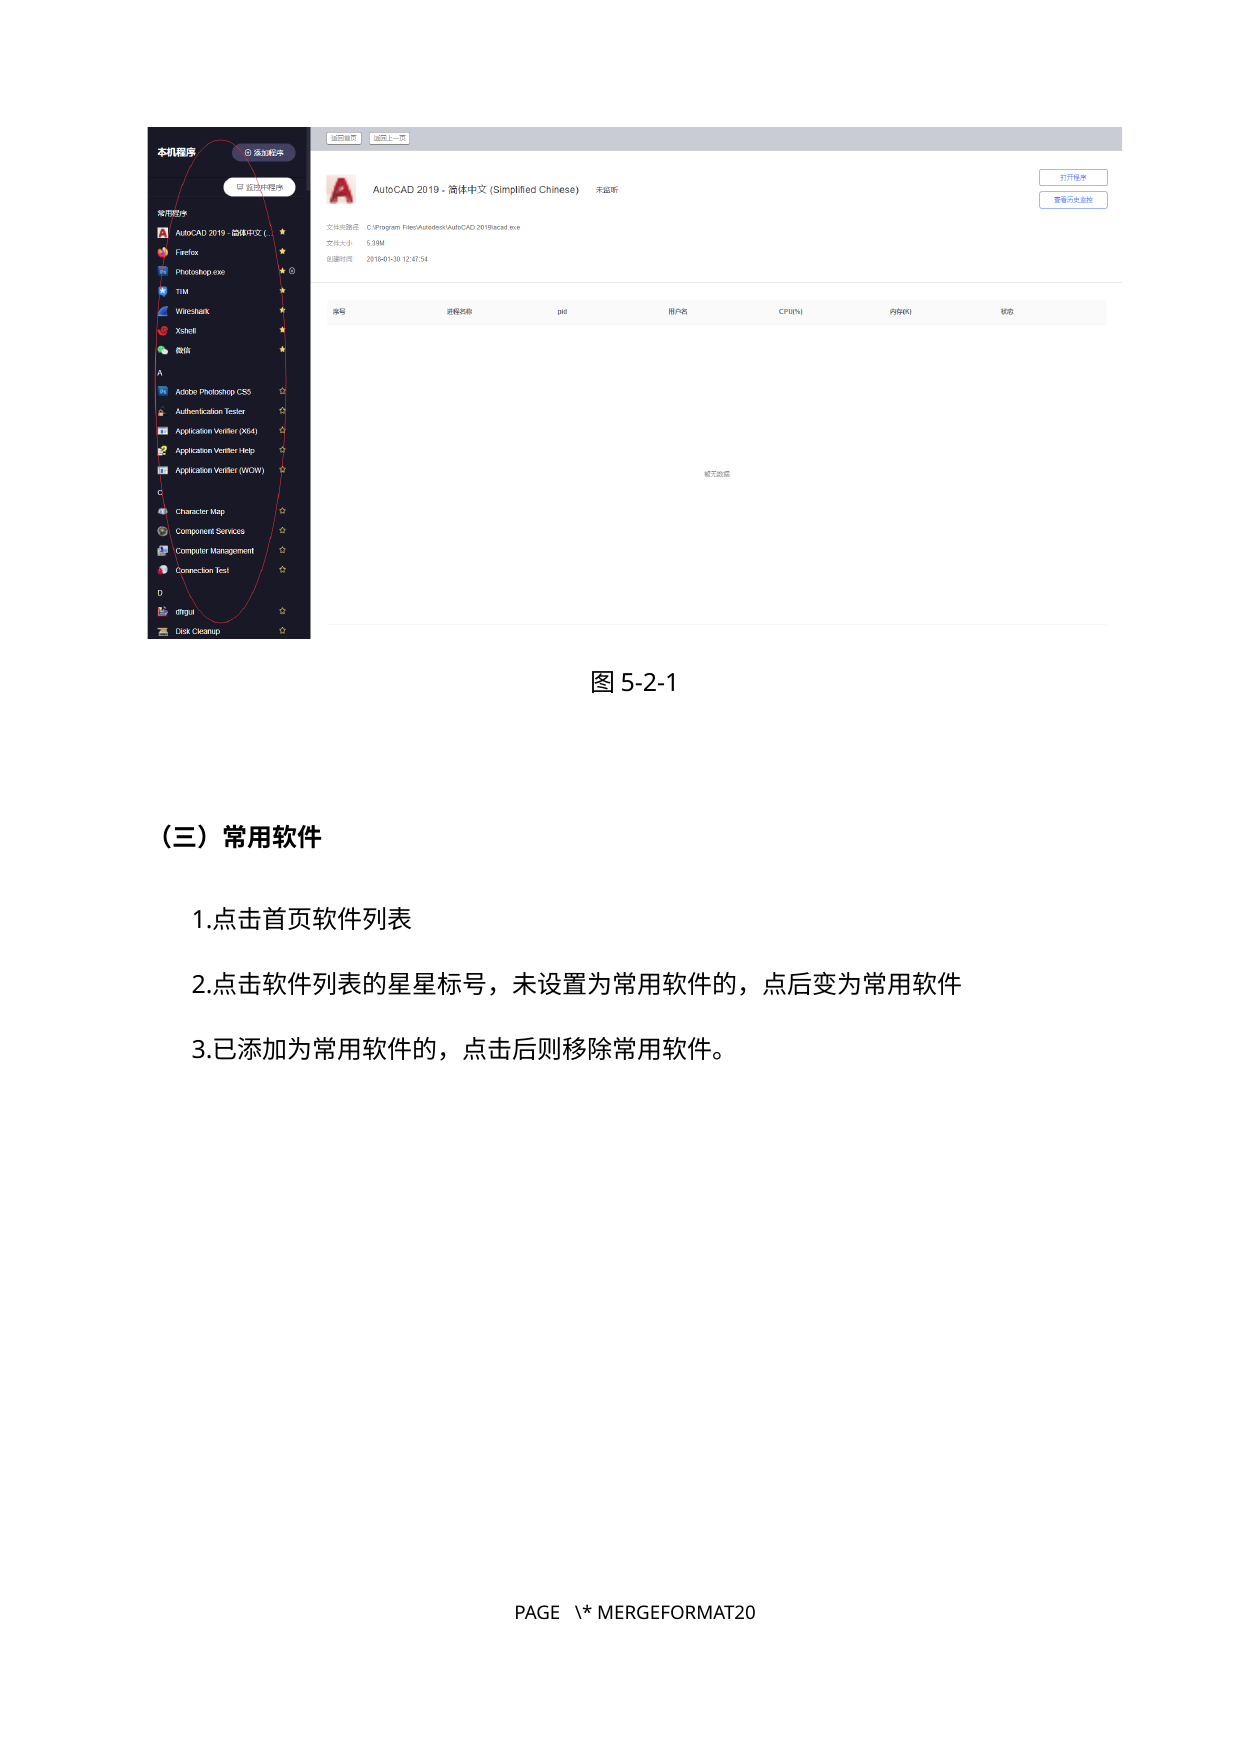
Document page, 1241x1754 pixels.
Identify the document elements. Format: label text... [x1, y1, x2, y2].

text 2.点击软件列表的星星标号，未设置为常用软件的，点后变为常用软件 [148, 950, 1122, 1015]
text 1.点击首页软件列表 [148, 885, 1122, 950]
picture [147, 127, 1123, 639]
text 3.已添加为常用软件的，点击后则移除常用软件。 [148, 1015, 1122, 1080]
text 图5-2-1 [148, 648, 1122, 713]
subtitle （三）常用软件 [148, 803, 1122, 868]
